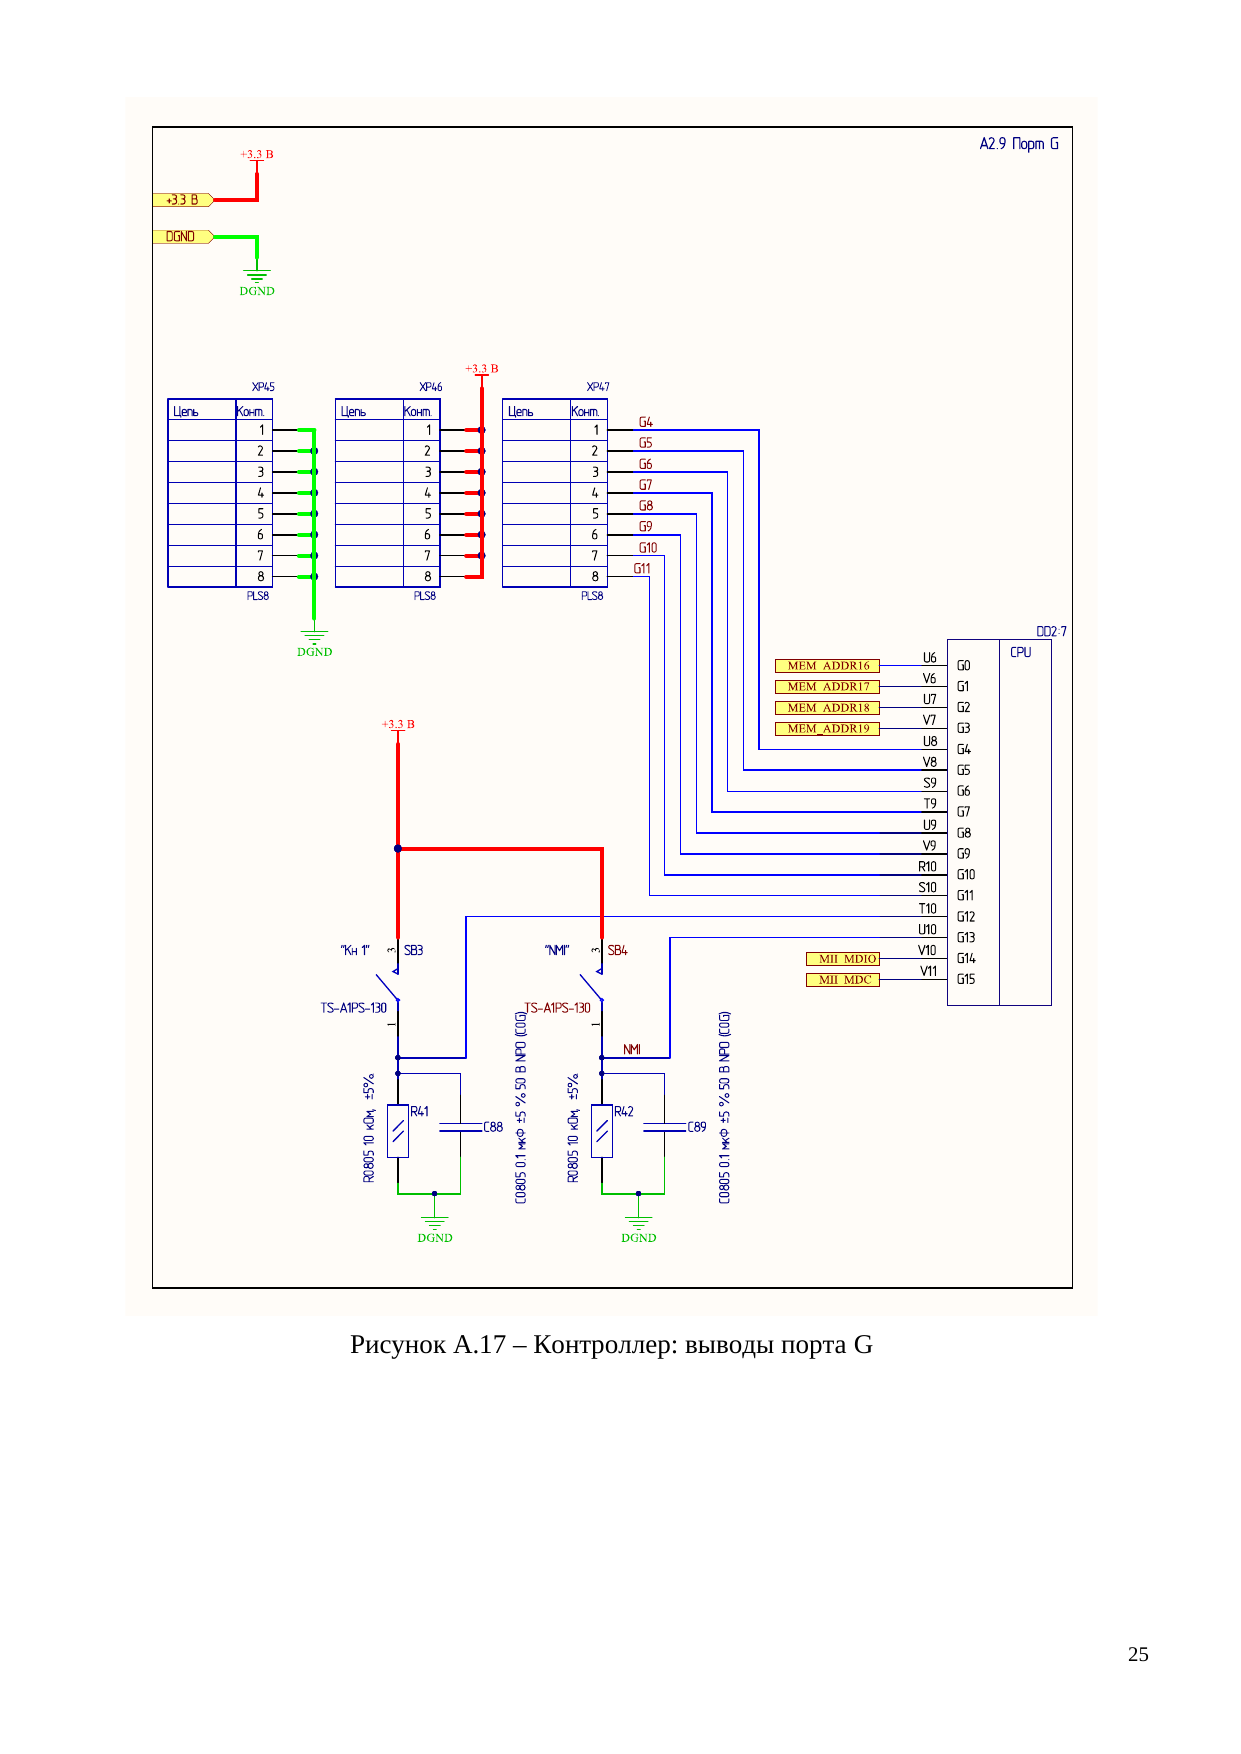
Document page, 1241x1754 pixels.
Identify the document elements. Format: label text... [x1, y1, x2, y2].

text Рисунок А.17 – Контроллер: выводы порта G [59, 1328, 1164, 1359]
